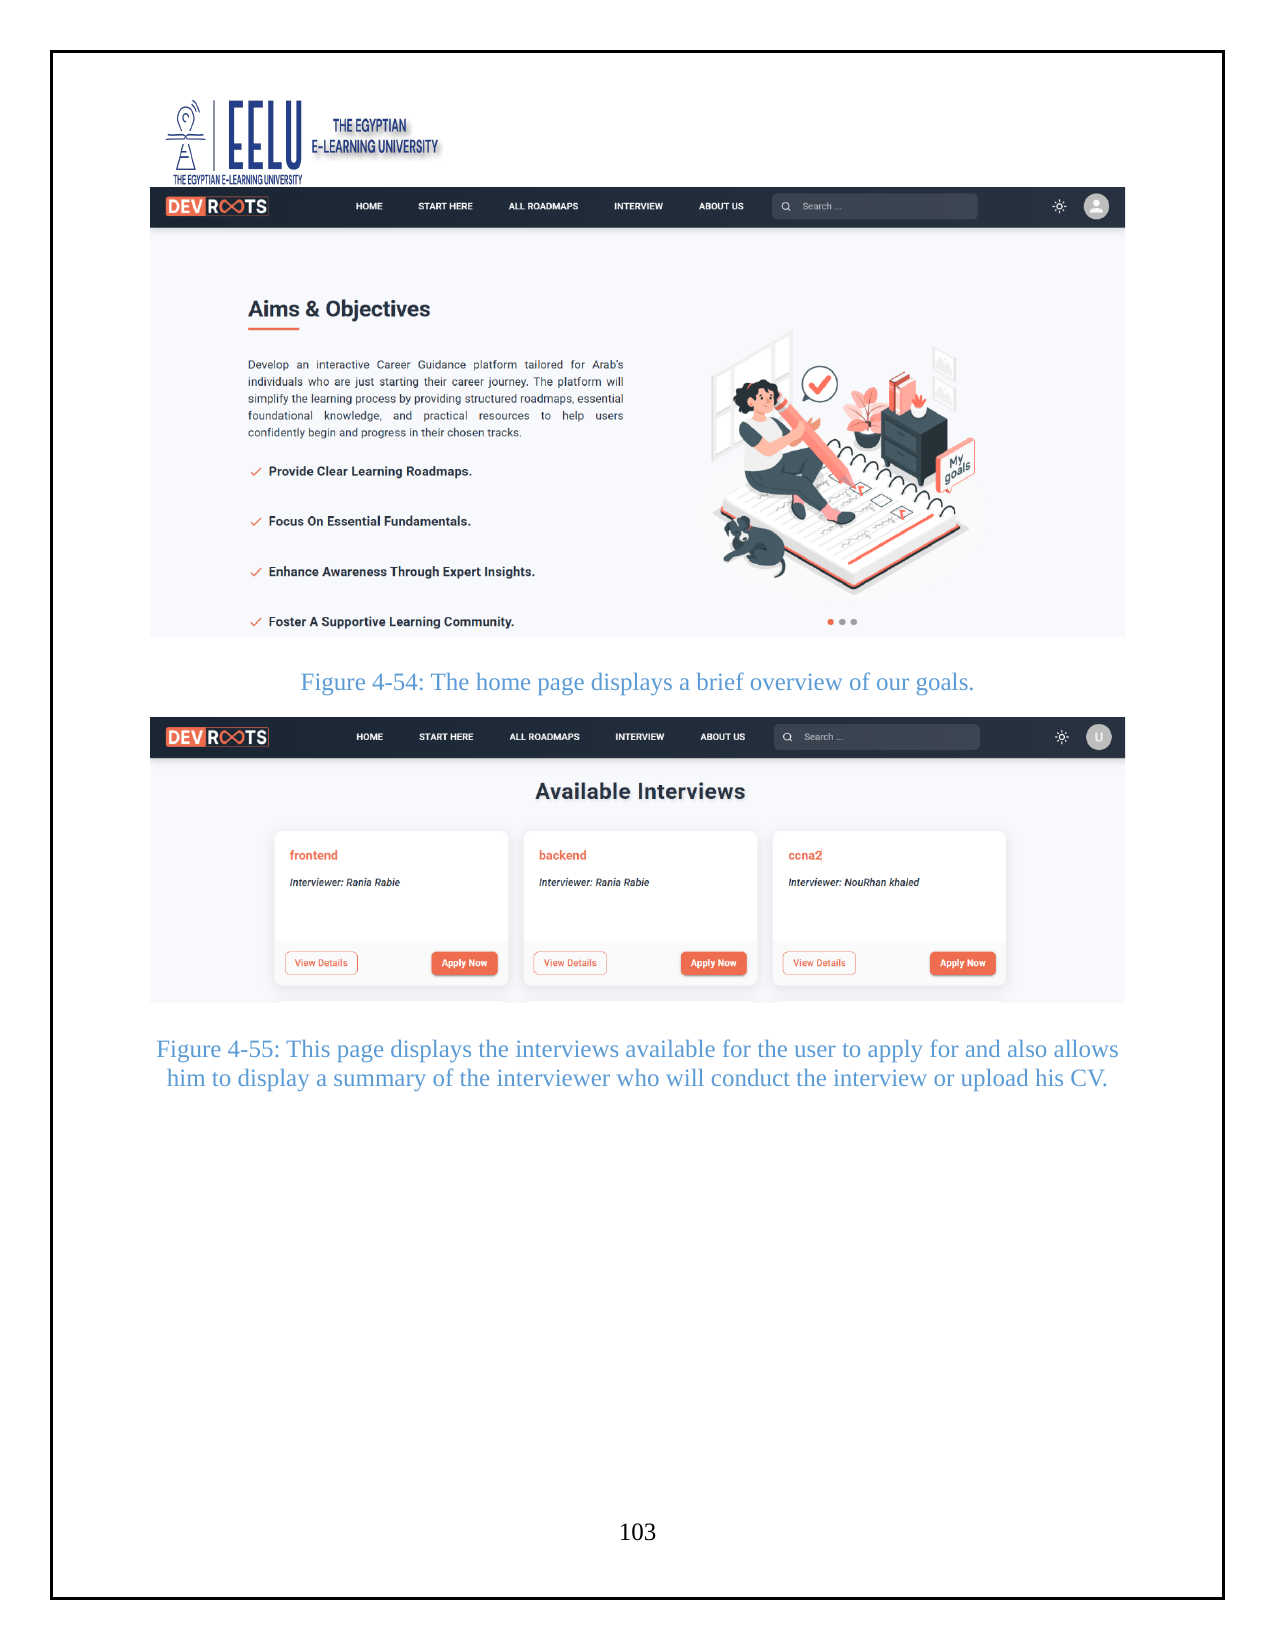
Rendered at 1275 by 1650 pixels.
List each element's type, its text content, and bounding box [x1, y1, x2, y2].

picture [150, 75, 1125, 637]
picture [150, 717, 1125, 1003]
